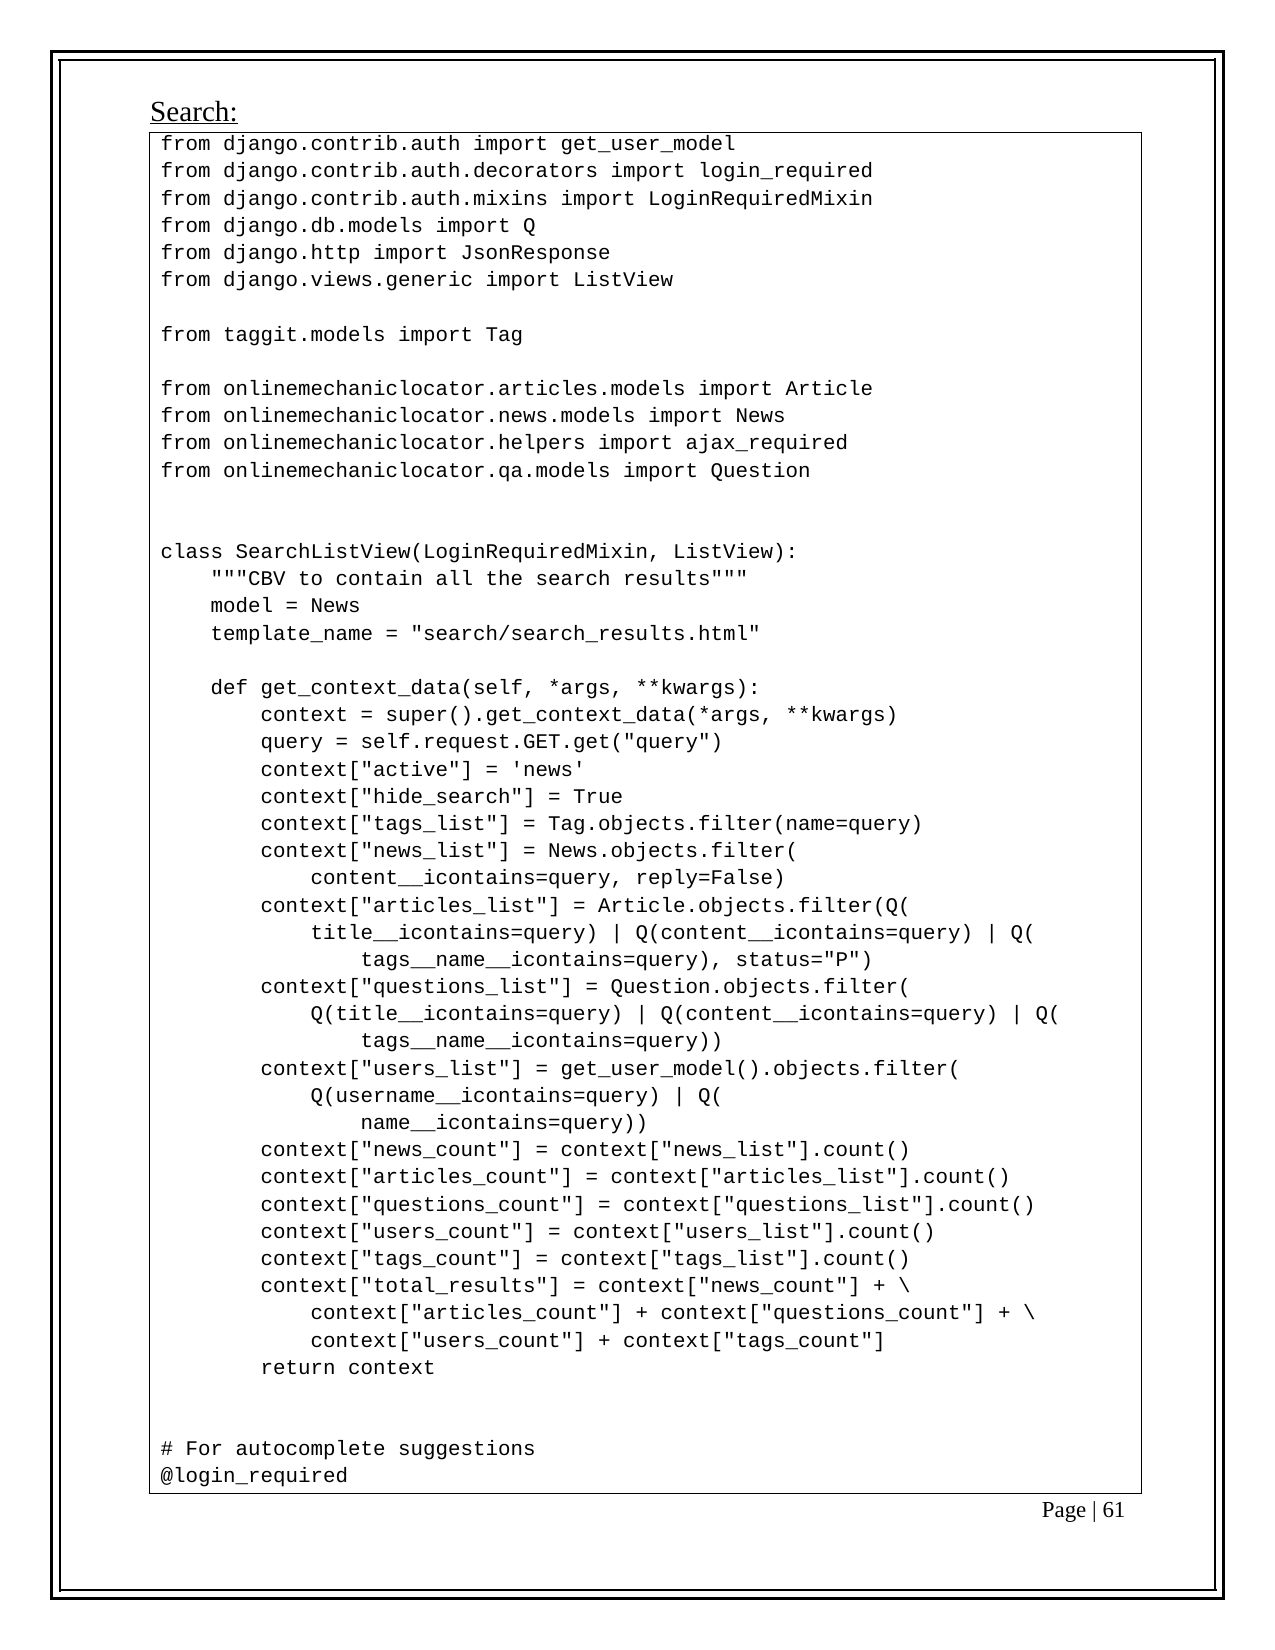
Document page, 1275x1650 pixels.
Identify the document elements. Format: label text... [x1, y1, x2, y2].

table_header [150, 133, 1141, 1493]
text Search: [150, 94, 1125, 127]
